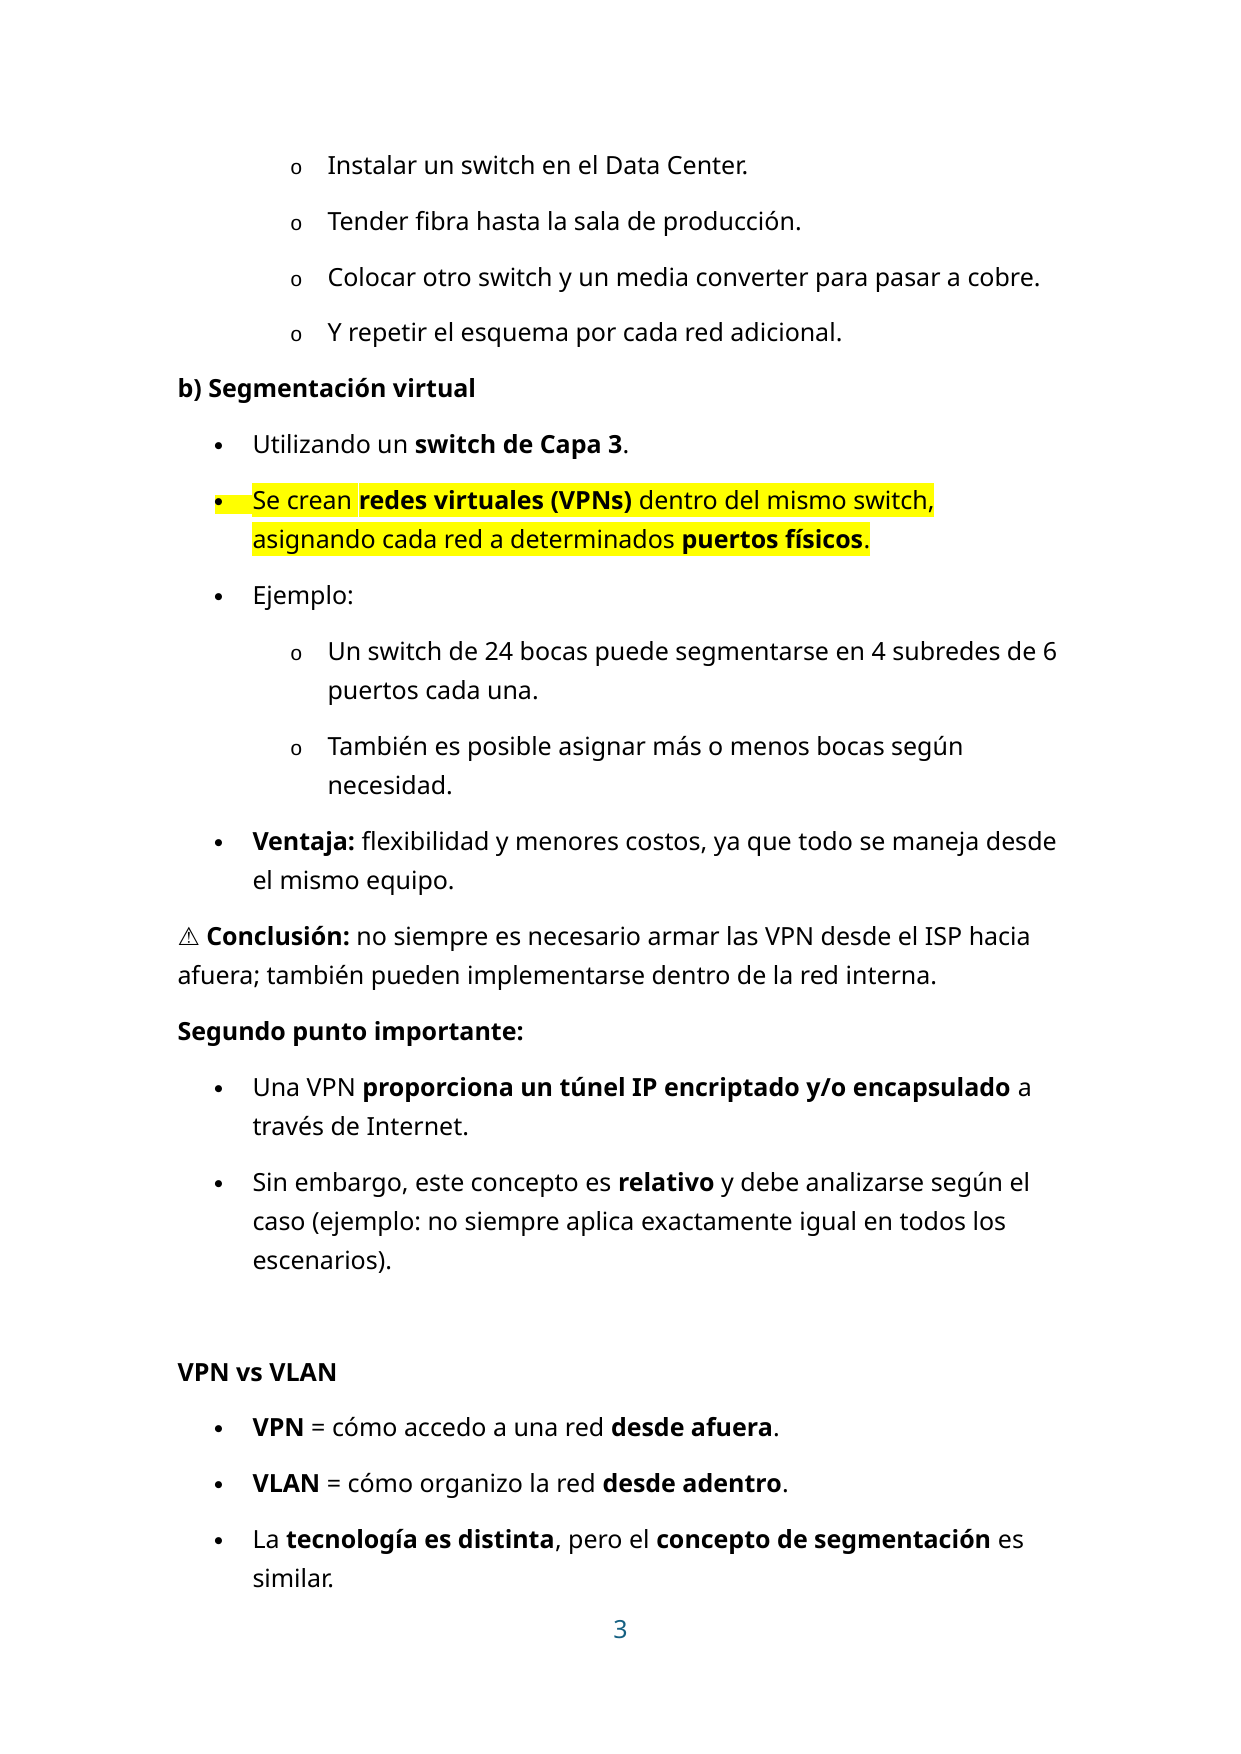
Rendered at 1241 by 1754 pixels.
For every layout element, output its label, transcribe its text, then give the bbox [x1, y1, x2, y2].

list Instalar un switch en el Data Center. [290, 148, 1063, 182]
list VLAN = cómo organizo la red desde adentro. [215, 1466, 1063, 1500]
list Una VPN proporciona un túnel IP encriptado y/o encapsulado a través de Internet. [215, 1069, 1063, 1142]
list Colocar otro switch y un media converter para pasar a cobre. [290, 259, 1063, 293]
text Segundo punto importante: [177, 1013, 1063, 1047]
list También es posible asignar más o menos bocas según necesidad. [290, 728, 1063, 802]
list Un switch de 24 bocas puede segmentarse en 4 subredes de 6 puertos cada una. [290, 633, 1063, 707]
list Tender fibra hasta la sala de producción. [290, 203, 1063, 237]
list Ventaja: flexibilidad y menores costos, ya que todo se maneja desde el mismo equipo. [215, 823, 1063, 897]
list La tecnología es distinta, pero el concepto de segmentación es similar. [215, 1522, 1063, 1595]
text VPN vs VLAN [177, 1354, 1063, 1388]
text b) Segmentación virtual [177, 371, 1063, 405]
list Utilizando un switch de Capa 3. [215, 427, 1063, 461]
list Se crean redes virtuales (VPNs) dentro del mismo switch, asignando cada red a determinados puertos físicos. [215, 483, 1063, 556]
list VPN = cómo accedo a una red desde afuera. [215, 1410, 1063, 1444]
list Y repetir el esquema por cada red adicional. [290, 315, 1063, 349]
text ⚠️ Conclusión: no siempre es necesario armar las VPN desde el ISP hacia afuera; también pueden implementarse dentro de la red interna. [177, 918, 1063, 992]
list Sin embargo, este concepto es relativo y debe analizarse según el caso (ejemplo: no siempre aplica exactamente igual en todos los escenarios). [215, 1164, 1063, 1277]
list Ejemplo: [215, 578, 1063, 612]
